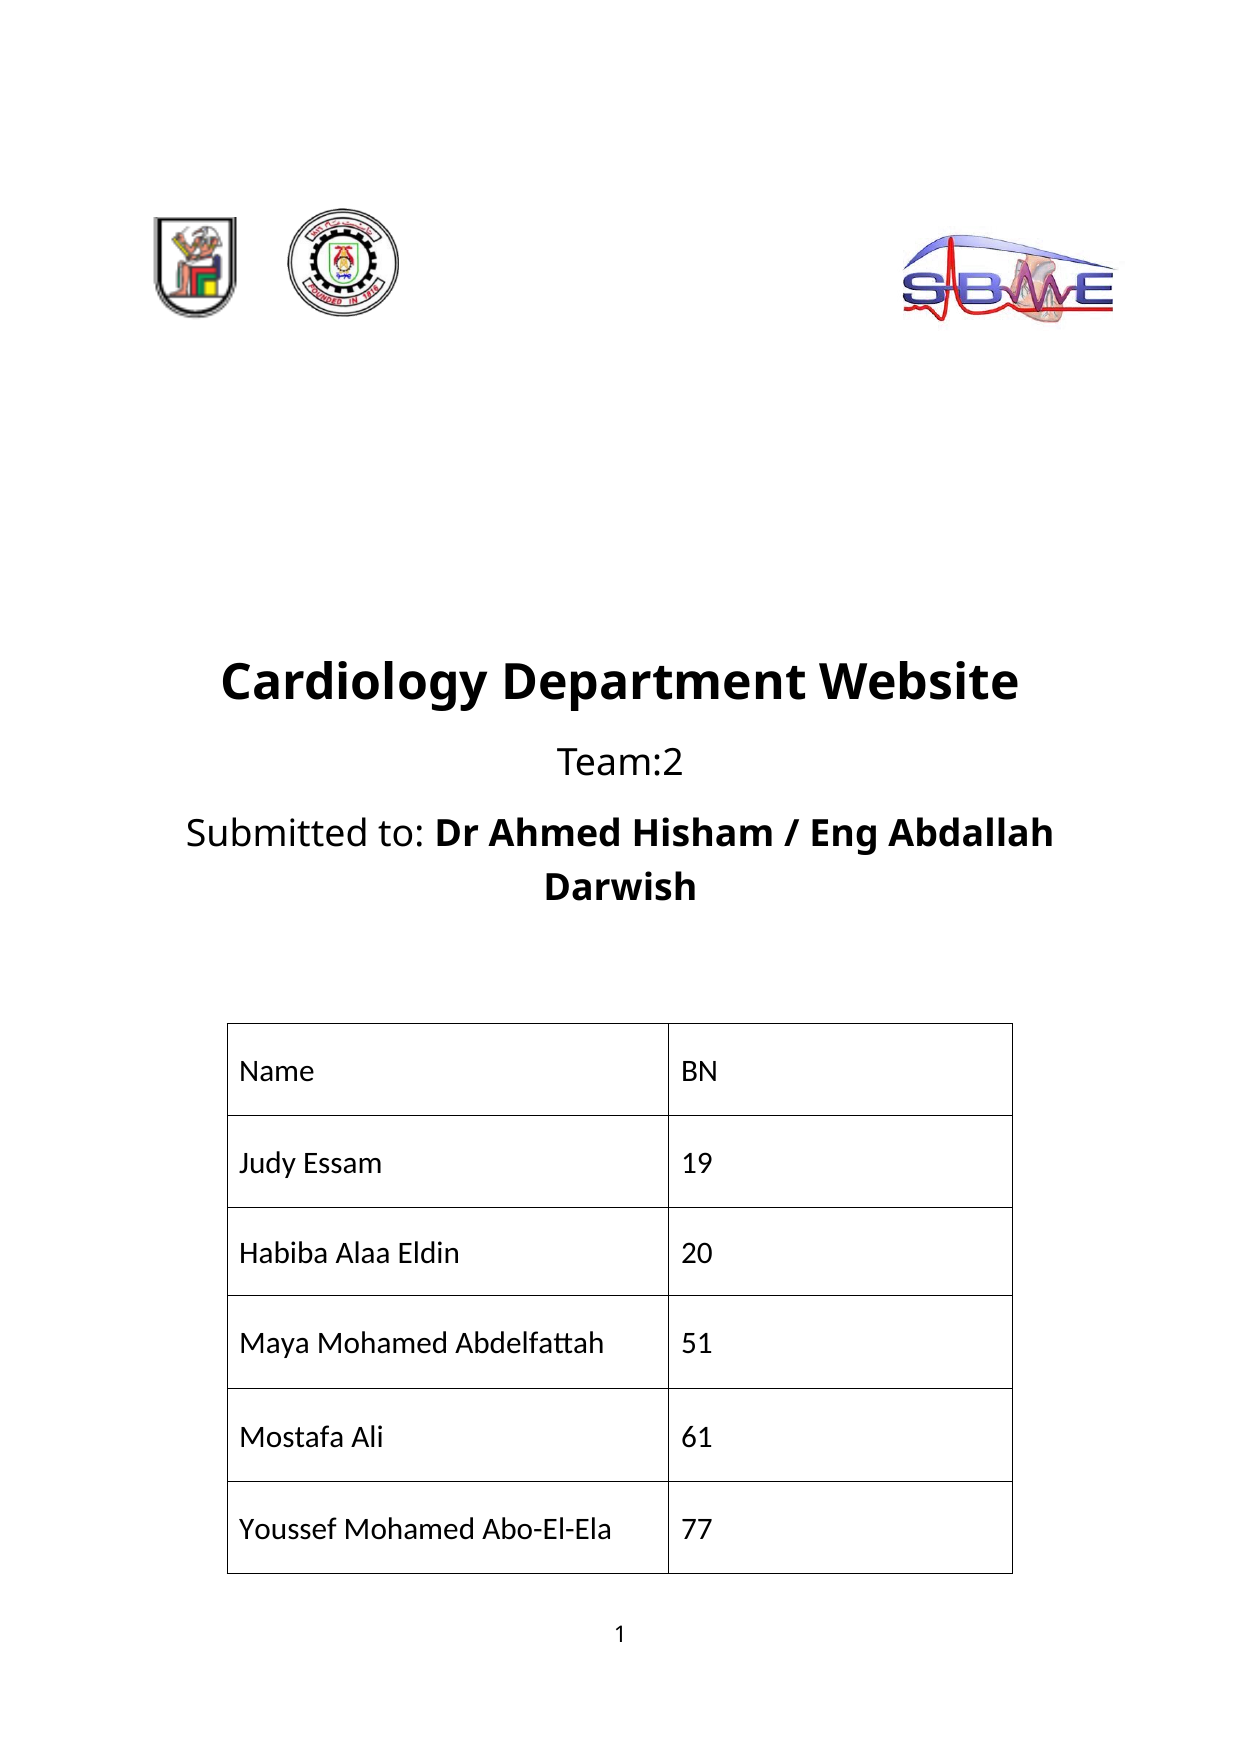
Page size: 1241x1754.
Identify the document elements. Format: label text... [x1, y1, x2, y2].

text Cardiology Department Website [150, 646, 1090, 714]
table_cell Habiba Alaa Eldin [228, 1208, 668, 1295]
table_header Name [228, 1024, 668, 1115]
table_cell 51 [669, 1296, 1012, 1388]
table_cell 19 [669, 1116, 1012, 1207]
table_cell Mostafa Ali [228, 1389, 668, 1481]
table_cell Youssef Mohamed Abo-El-Ela [228, 1482, 668, 1573]
picture [880, 226, 1125, 331]
table_cell 20 [669, 1208, 1012, 1295]
text Submitted to: Dr Ahmed Hisham / Eng Abdallah Darwish [150, 806, 1090, 911]
table_header BN [669, 1024, 1012, 1115]
table_cell Maya Mohamed Abdelfattah [228, 1296, 668, 1388]
picture [150, 217, 239, 330]
picture [287, 208, 399, 317]
text Team:2 [150, 735, 1090, 786]
table_cell 61 [669, 1389, 1012, 1481]
table_cell Judy Essam [228, 1116, 668, 1207]
table_cell 77 [669, 1482, 1012, 1573]
